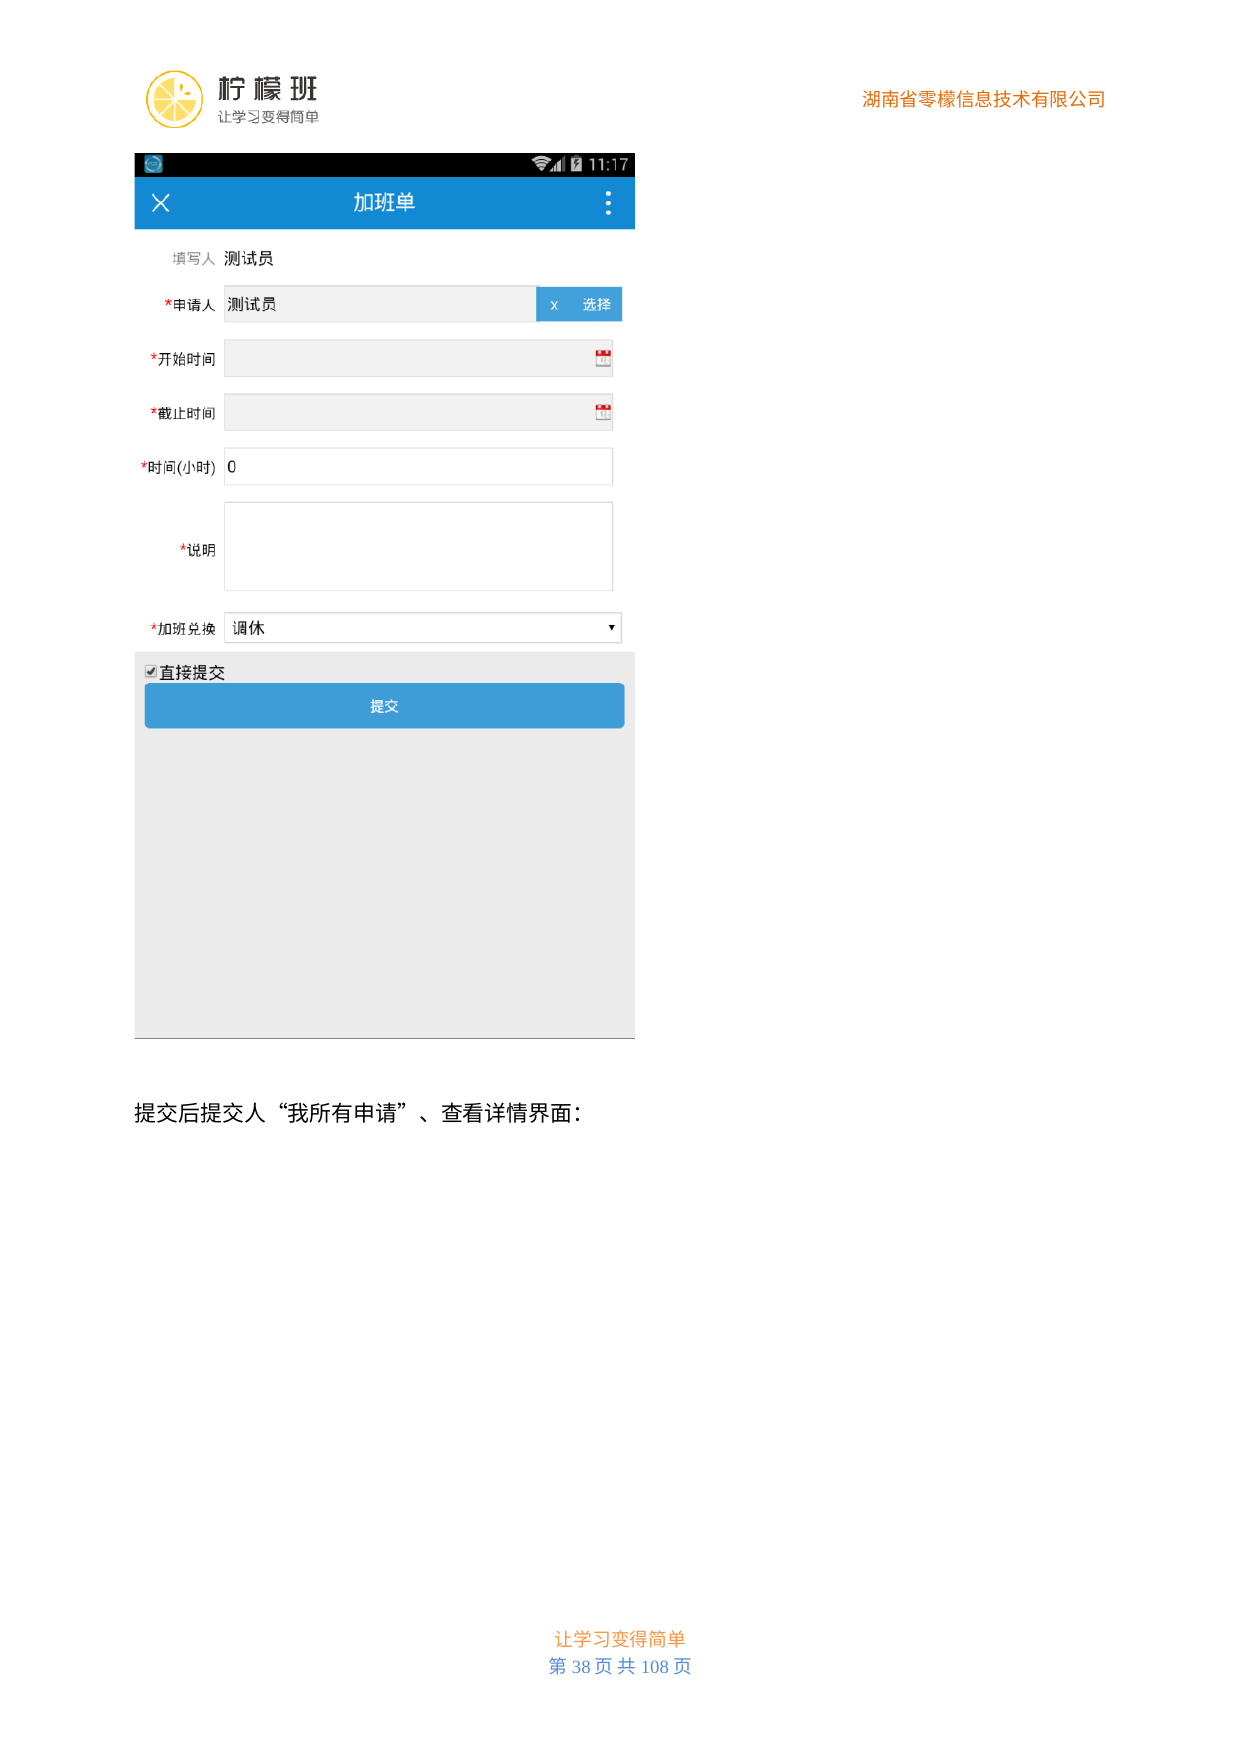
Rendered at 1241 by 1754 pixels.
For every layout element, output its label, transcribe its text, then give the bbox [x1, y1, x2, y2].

text 提交后提交人“我所有申请”、查看详情界面： [134, 1096, 1106, 1128]
picture [134, 153, 635, 1039]
picture [134, 65, 340, 133]
